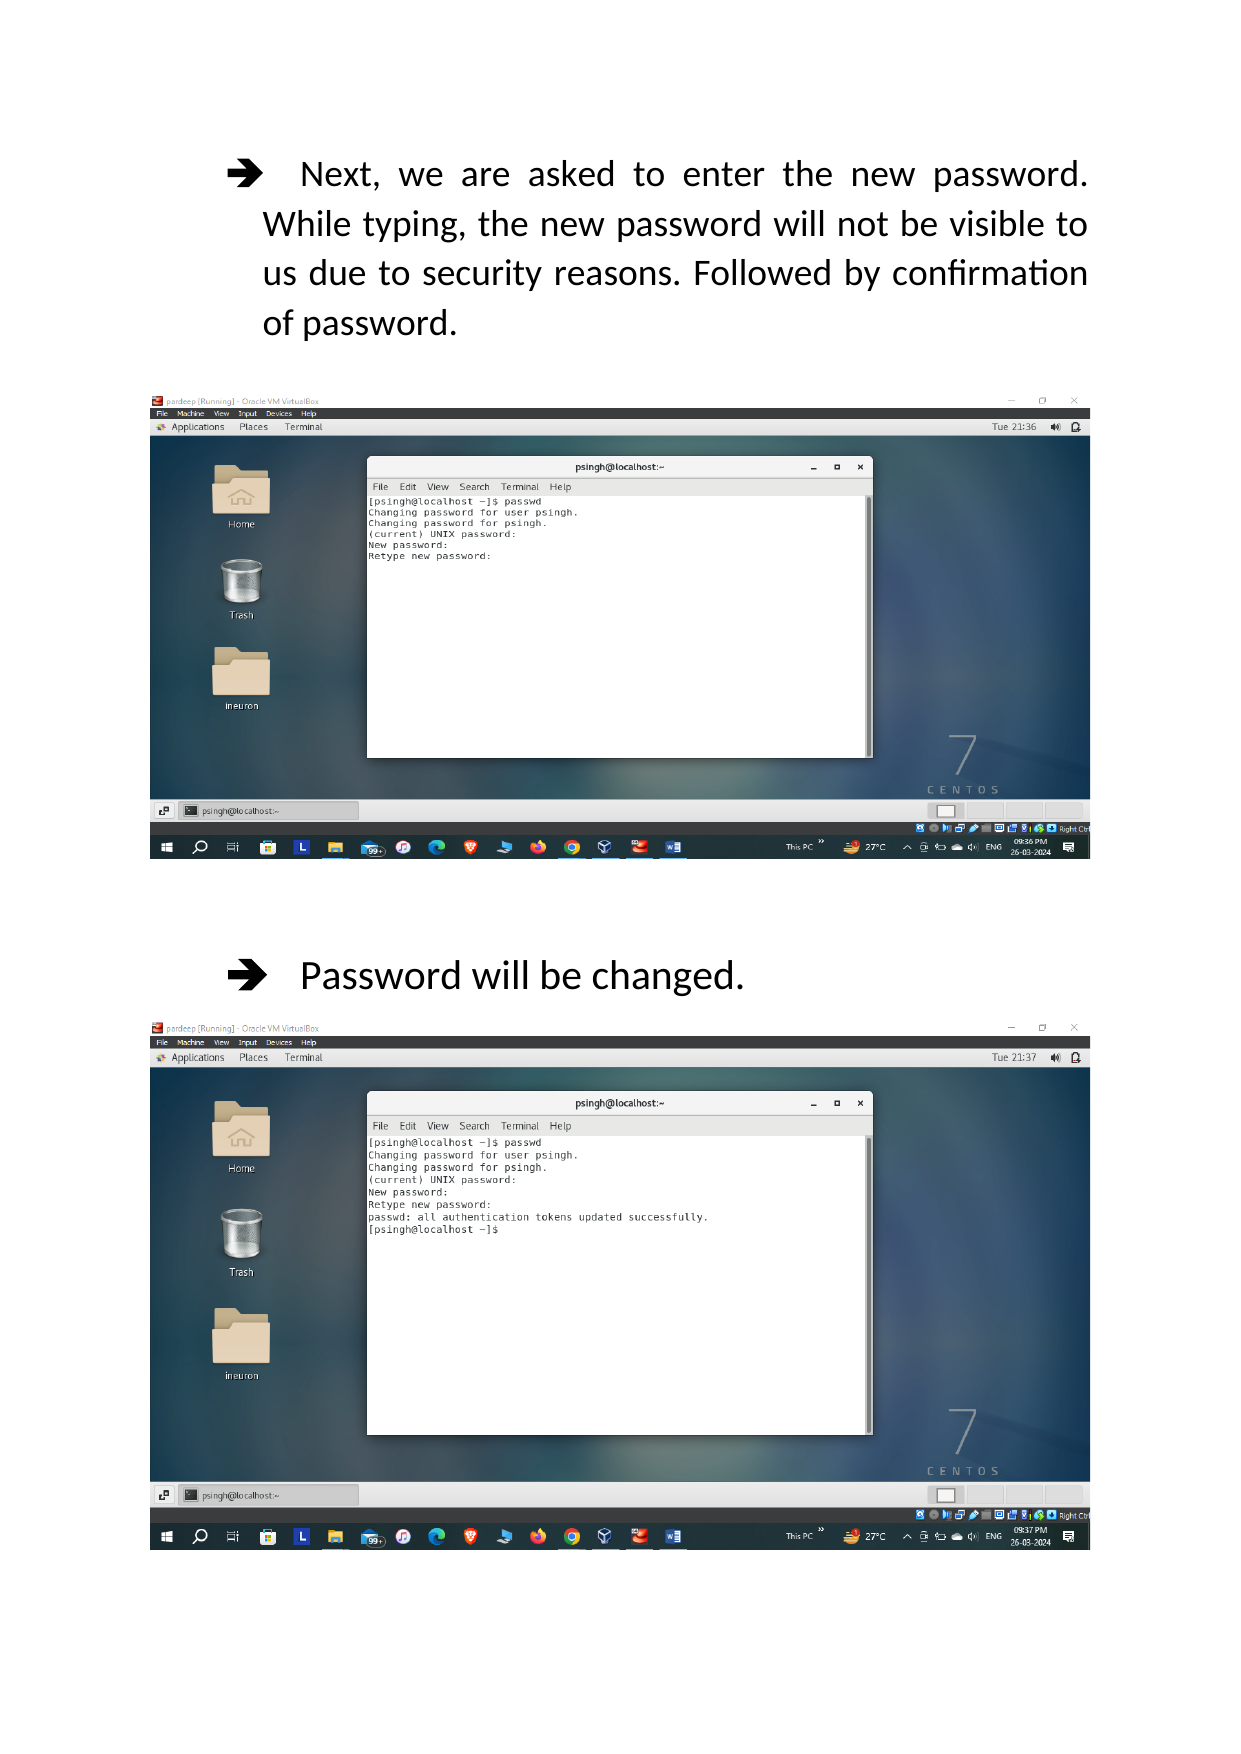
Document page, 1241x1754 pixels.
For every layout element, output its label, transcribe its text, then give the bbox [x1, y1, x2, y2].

picture [150, 394, 1091, 859]
picture [150, 1020, 1091, 1550]
list Password will be changed. [225, 949, 1090, 1000]
list Next, we are asked to enter the new password. While typing, the new password will not be visible to us due to security reasons. Followed by confirmation of password. [225, 150, 1090, 344]
